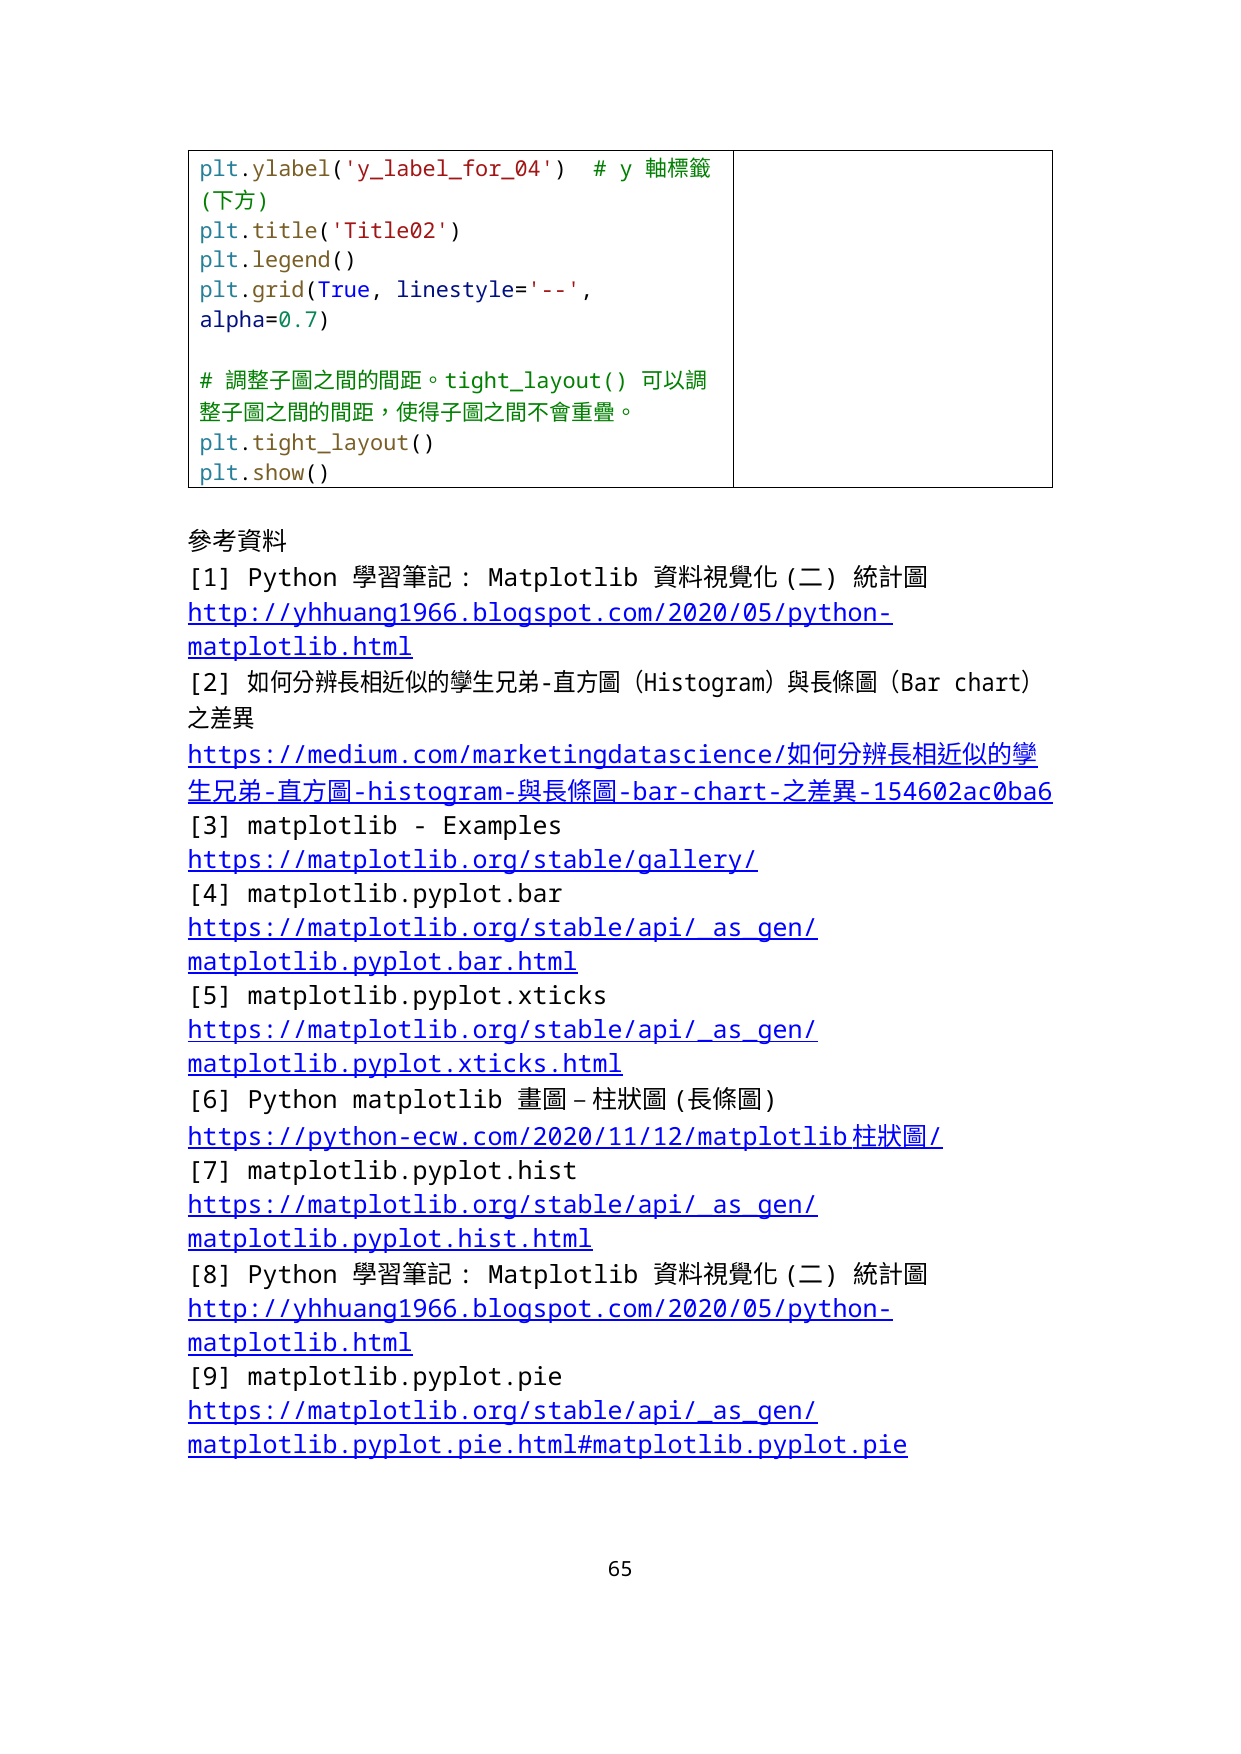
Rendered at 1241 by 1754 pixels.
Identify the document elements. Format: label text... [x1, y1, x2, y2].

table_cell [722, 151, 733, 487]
text [1] Python 學習筆記 : Matplotlib 資料視覺化 (二) 統計圖 [187, 558, 1053, 594]
text https://python-ecw.com/2020/11/12/matplotlib柱狀圖/ [187, 1116, 1053, 1152]
text [2] 如何分辨長相近似的孿生兄弟-直方圖（Histogram）與長條圖（Bar chart）之差異 [187, 662, 1053, 735]
text http://yhhuang1966.blogspot.com/2020/05/python-matplotlib.html [187, 594, 1053, 662]
text https://matplotlib.org/stable/api/_as_gen/matplotlib.pyplot.pie.html#matplotlib.pyplot.pie [187, 1393, 1053, 1461]
text https://medium.com/marketingdatascience/如何分辨長相近似的孿生兄弟-直方圖-histogram-與長條圖-bar-chart-之差異-154602ac0ba6 [187, 735, 1053, 802]
text [4] matplotlib.pyplot.bar [187, 875, 1053, 909]
text [5] matplotlib.pyplot.xticks [187, 978, 1053, 1012]
text https://matplotlib.org/stable/api/_as_gen/matplotlib.pyplot.bar.html [187, 909, 1053, 978]
text 參考資料 [187, 522, 1053, 558]
text https://matplotlib.org/stable/api/_as_gen/matplotlib.pyplot.xticks.html [187, 1012, 1053, 1080]
text [7] matplotlib.pyplot.hist [187, 1152, 1053, 1186]
text [8] Python 學習筆記 : Matplotlib 資料視覺化 (二) 統計圖 [187, 1254, 1053, 1291]
text https://matplotlib.org/stable/gallery/ [187, 841, 1053, 875]
text [6] Python matplotlib 畫圖 – 柱狀圖 (長條圖) [187, 1080, 1053, 1116]
text http://yhhuang1966.blogspot.com/2020/05/python-matplotlib.html [187, 1291, 1053, 1359]
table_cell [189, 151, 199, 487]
text [9] matplotlib.pyplot.pie [187, 1359, 1053, 1393]
table_cell [734, 151, 1052, 487]
text [3] matplotlib - Examples [187, 807, 1053, 841]
text https://matplotlib.org/stable/api/_as_gen/matplotlib.pyplot.hist.html [187, 1186, 1053, 1254]
